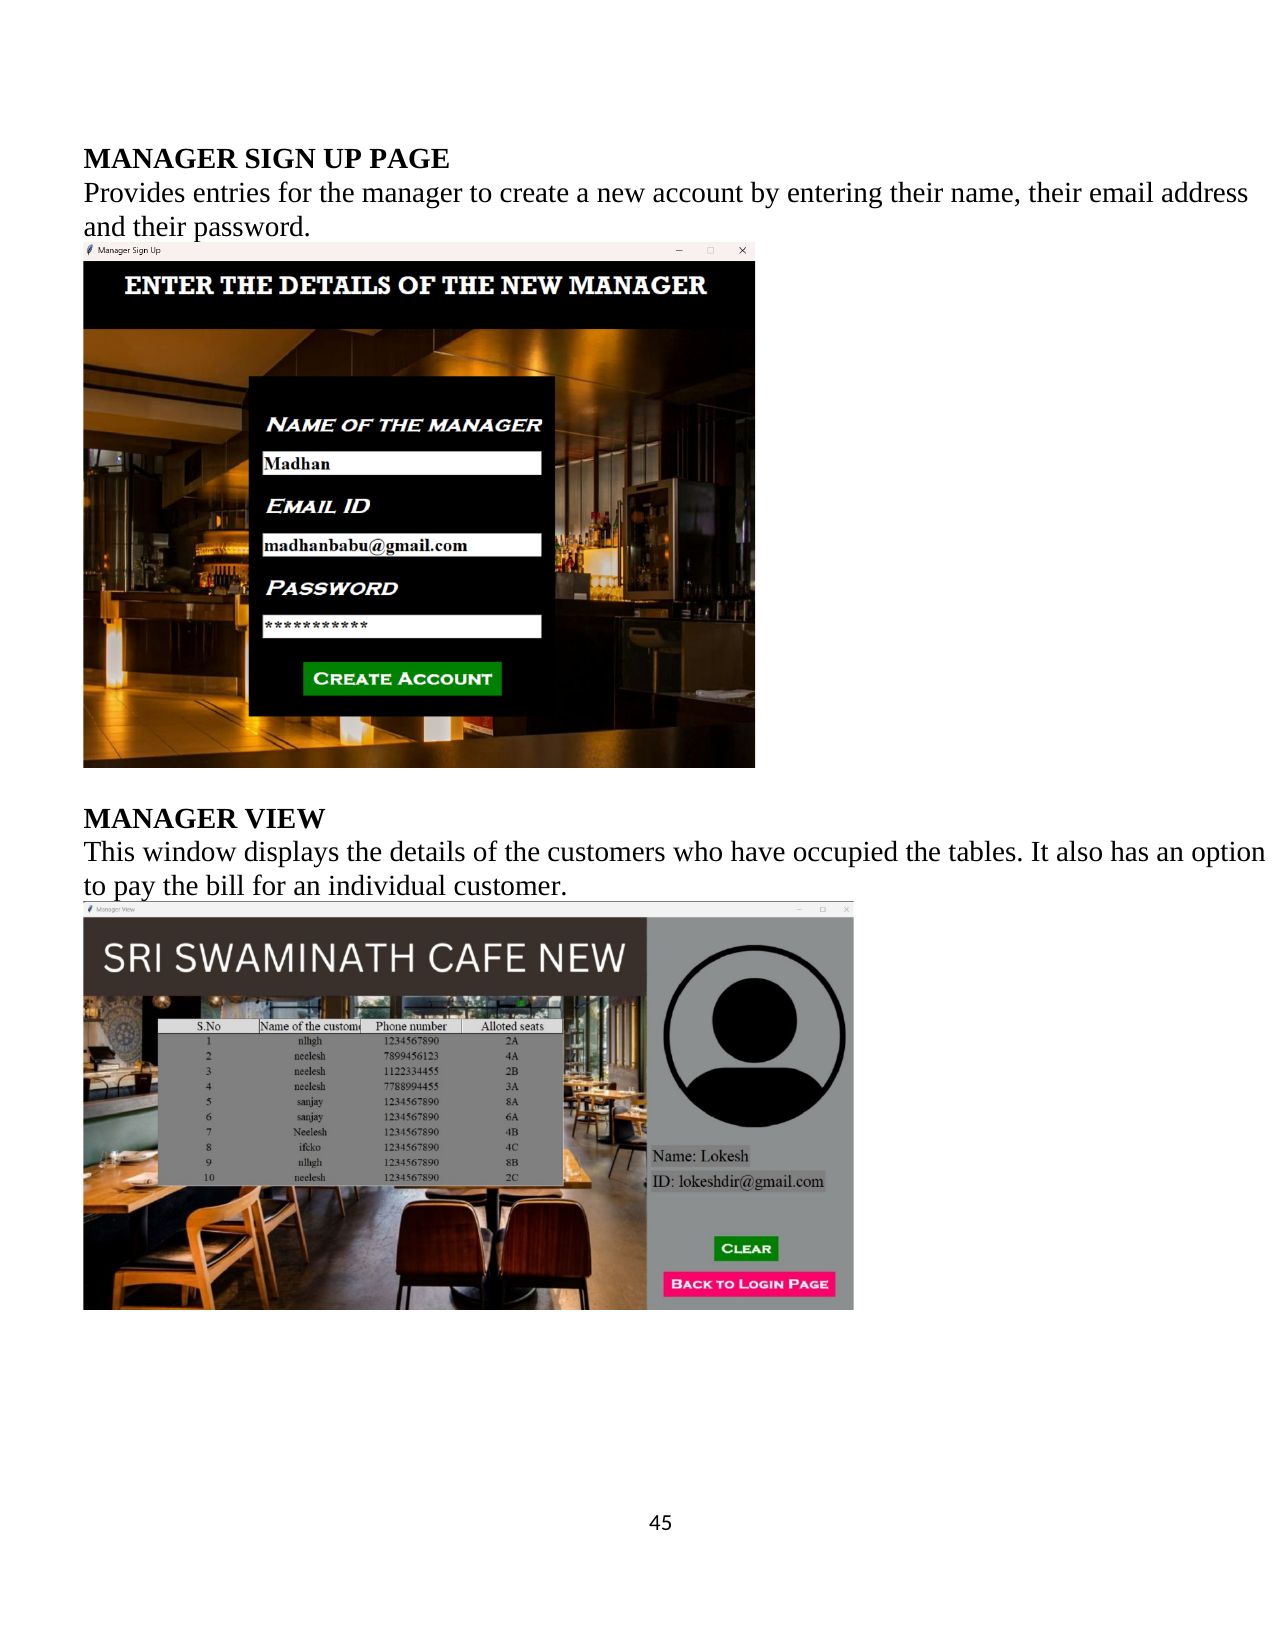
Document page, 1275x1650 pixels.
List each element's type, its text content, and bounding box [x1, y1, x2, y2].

text Provides entries for the manager to create a new account by entering their name, their email address and their password. [83, 175, 1275, 242]
text MANAGER SIGN UP PAGE [83, 142, 1275, 175]
picture [83, 242, 756, 768]
picture [83, 901, 854, 1310]
text This window displays the details of the customers who have occupied the tables. It also has an option to pay the bill for an individual customer. [83, 834, 1275, 902]
text MANAGER VIEW [83, 801, 1275, 834]
